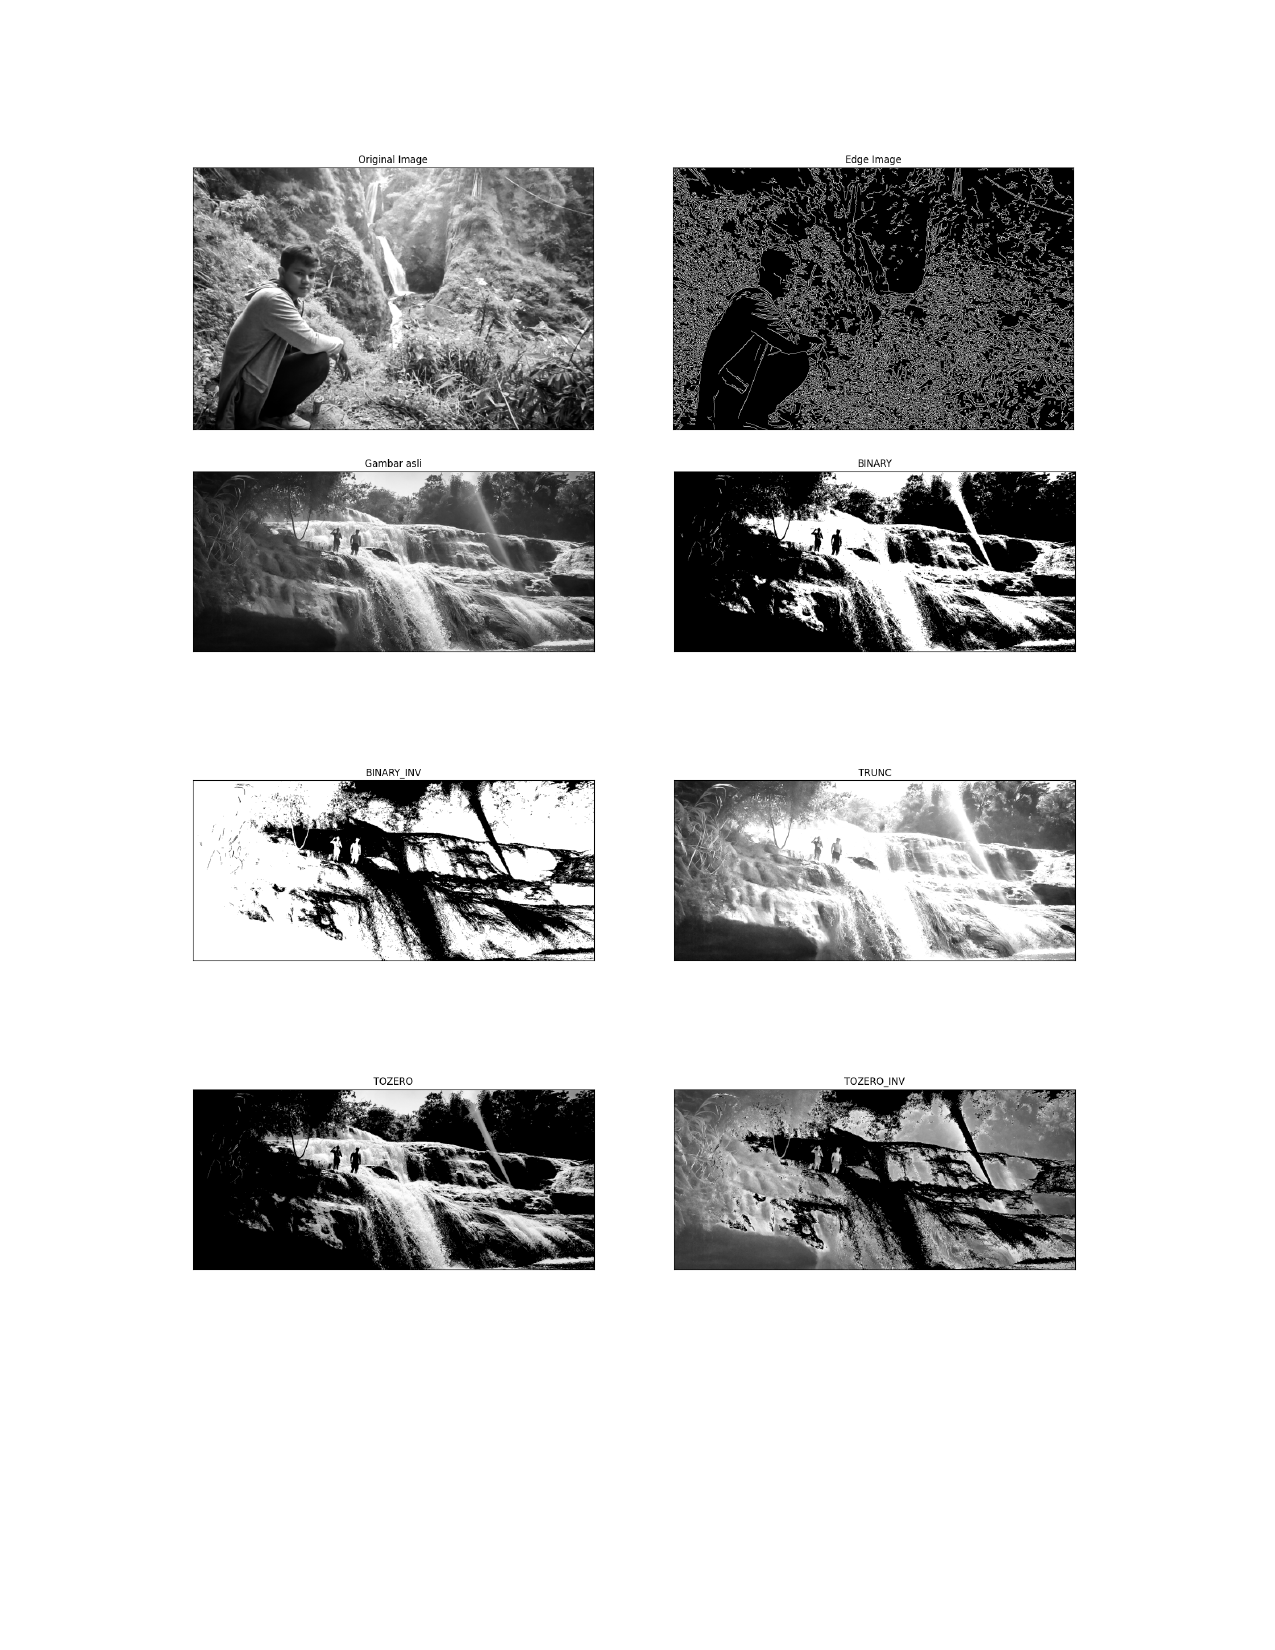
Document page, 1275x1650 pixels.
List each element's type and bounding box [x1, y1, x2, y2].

picture [187, 453, 1080, 1275]
picture [187, 150, 1079, 435]
